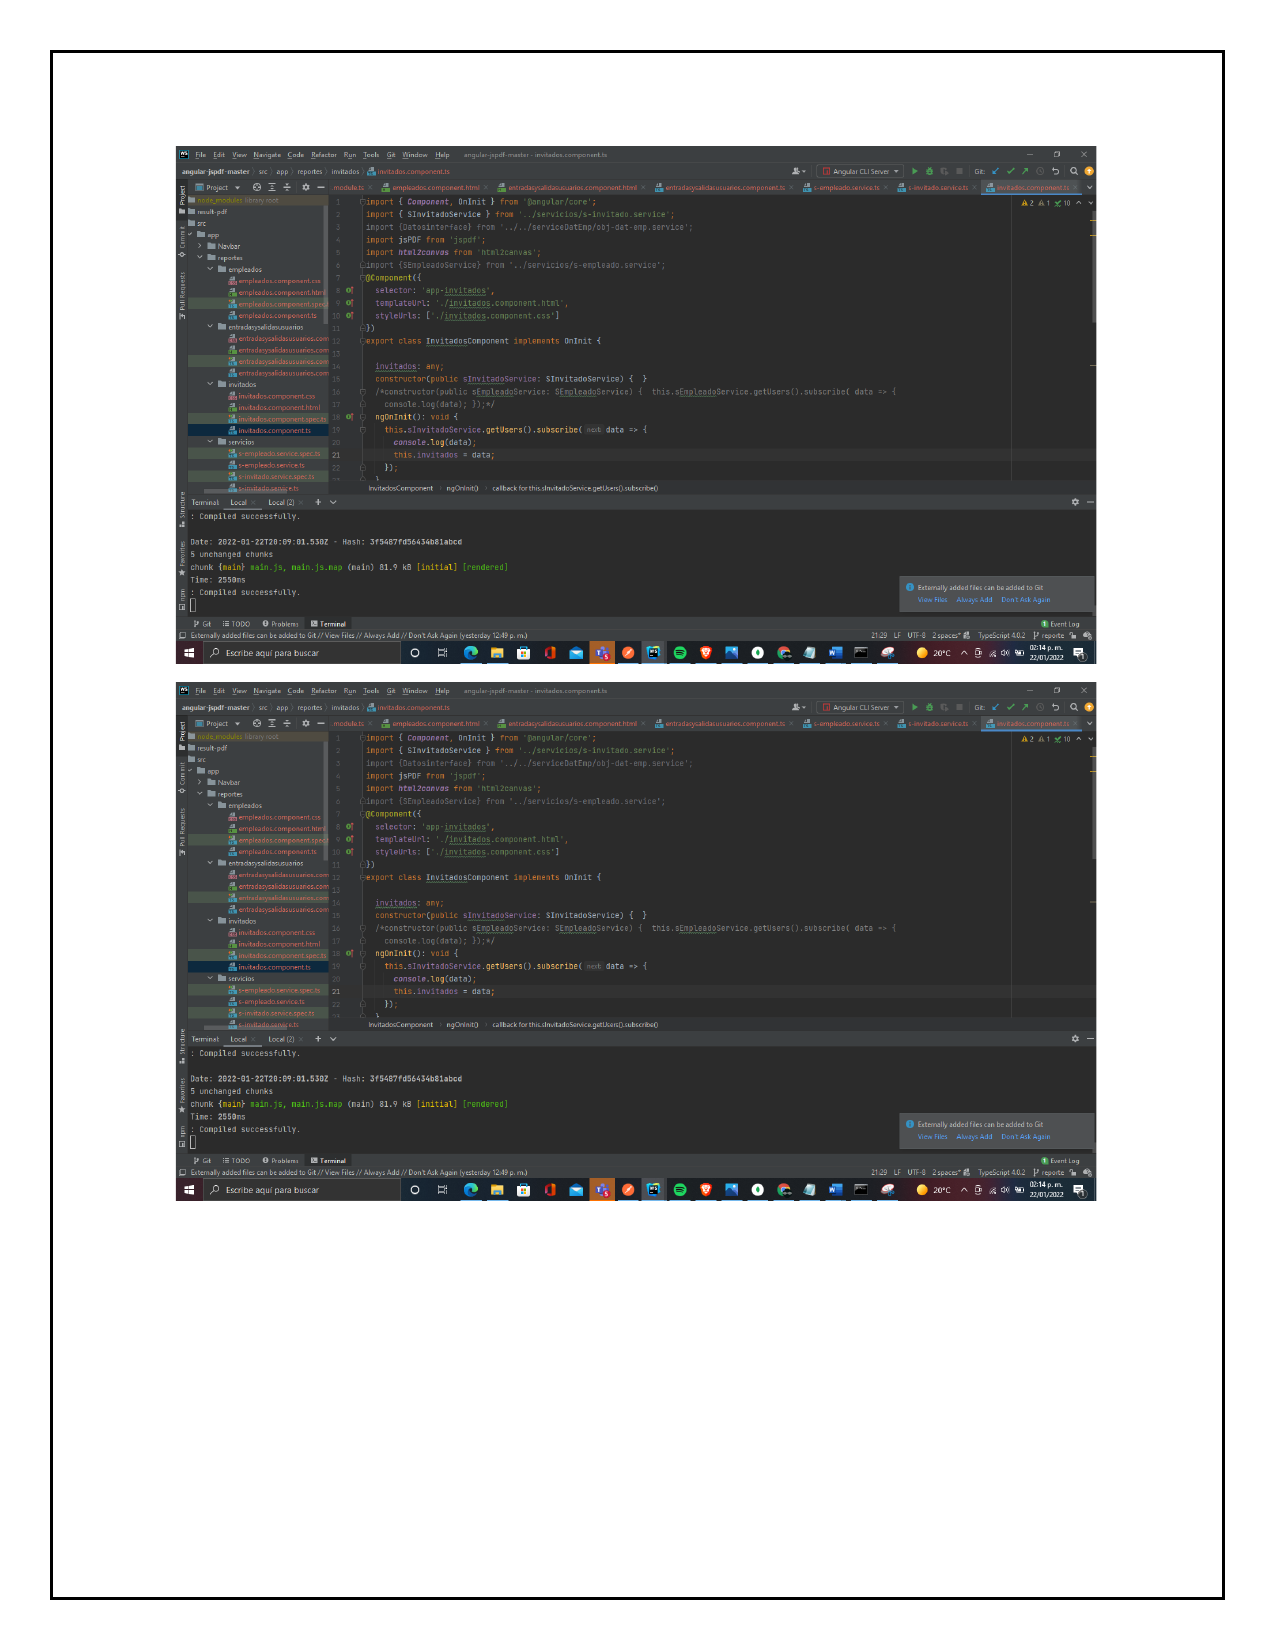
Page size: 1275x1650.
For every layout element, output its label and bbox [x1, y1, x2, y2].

picture [175, 682, 1097, 1201]
picture [175, 146, 1097, 664]
